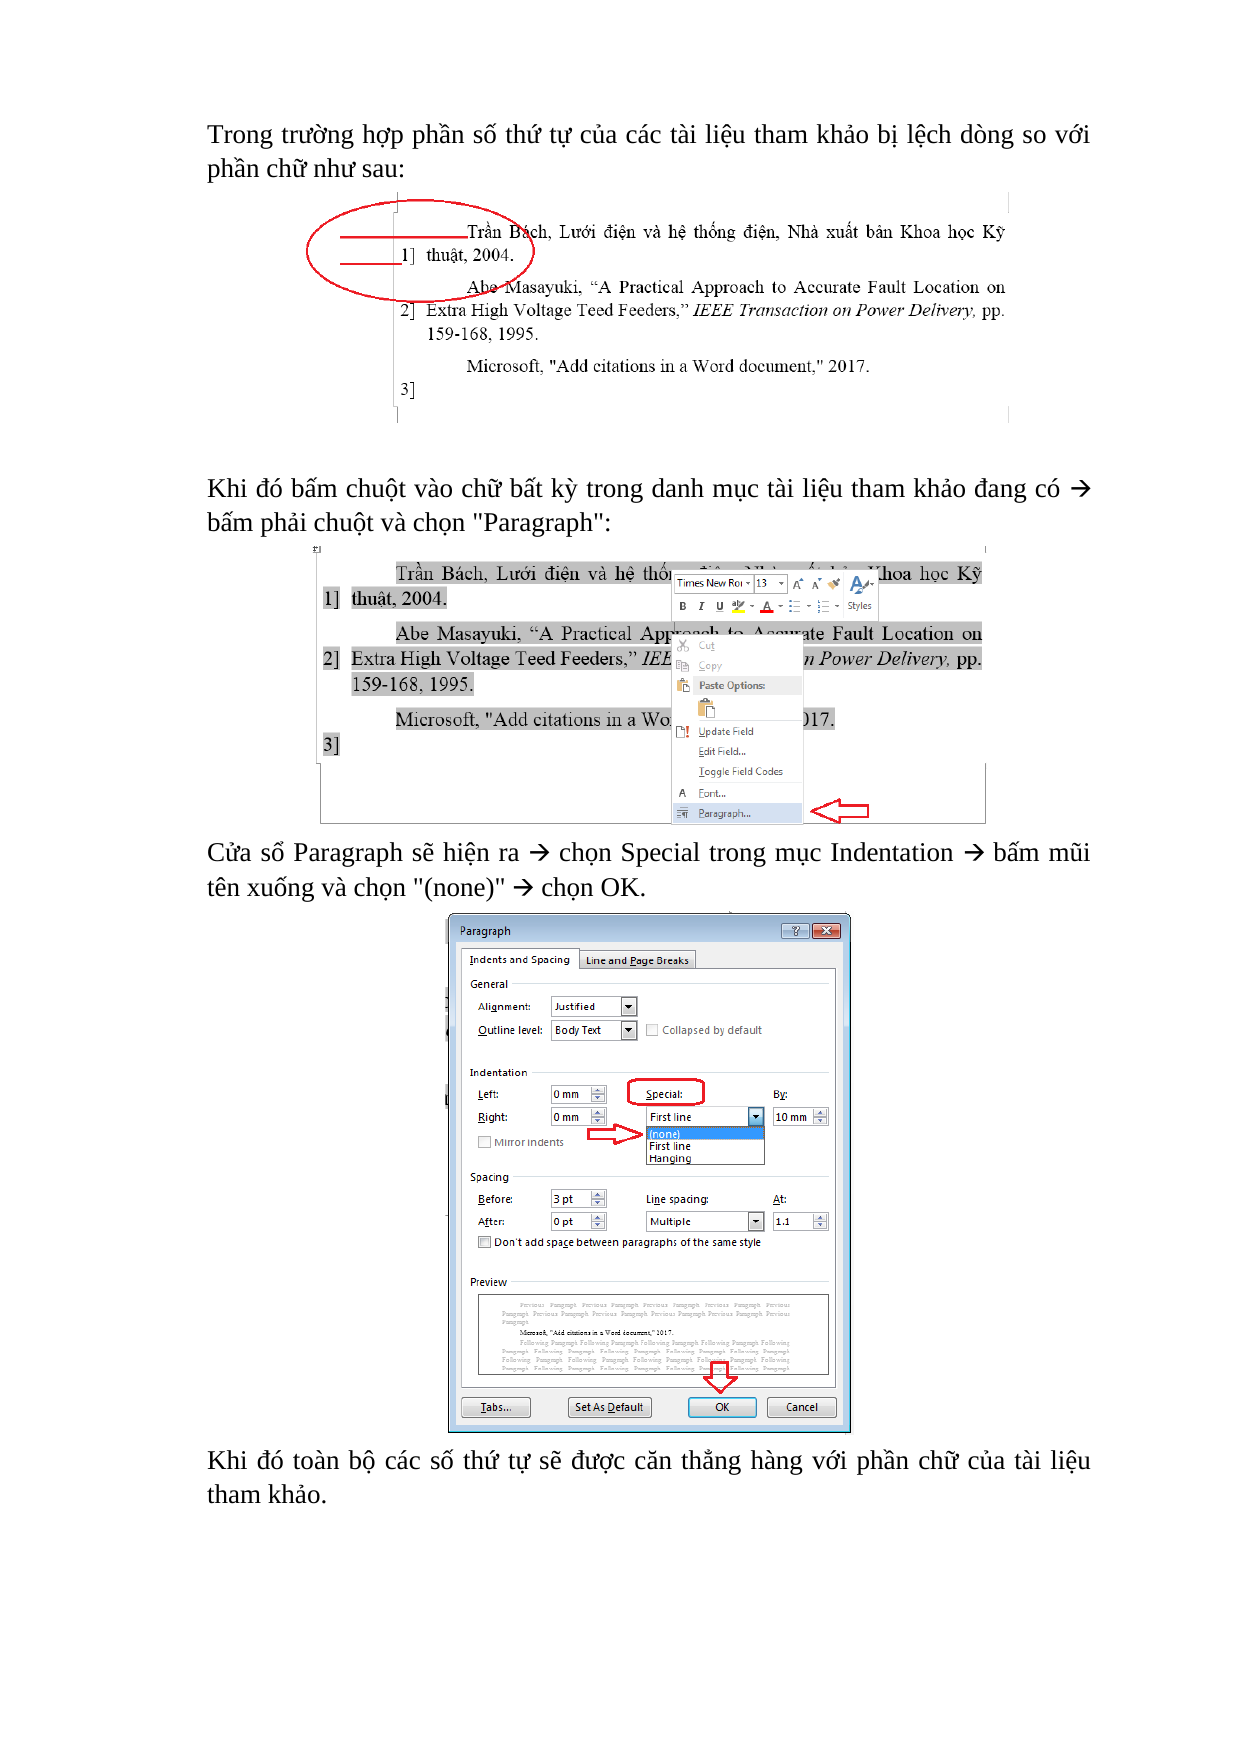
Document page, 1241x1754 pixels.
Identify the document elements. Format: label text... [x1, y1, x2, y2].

text Khi đó bấm chuột vào chữ bất kỳ trong danh mục tài liệu tham khảo đang có 🡪 bấm phải chuột và chọn "Paragraph": [207, 472, 1092, 537]
text Cửa sổ Paragraph sẽ hiện ra 🡪 chọn Special trong mục Indentation 🡪 bấm mũi tên xuống và chọn "(none)" 🡪 chọn OK. [207, 836, 1092, 902]
text Trong trường hợp phần số thứ tự của các tài liệu tham khảo bị lệch dòng so với phần chữ như sau: [207, 118, 1092, 183]
text Khi đó toàn bộ các số thứ tự sẽ được căn thẳng hàng với phần chữ của tài liệu tham khảo. [207, 1444, 1092, 1509]
picture [290, 192, 1009, 423]
picture [445, 911, 854, 1435]
picture [312, 546, 987, 828]
